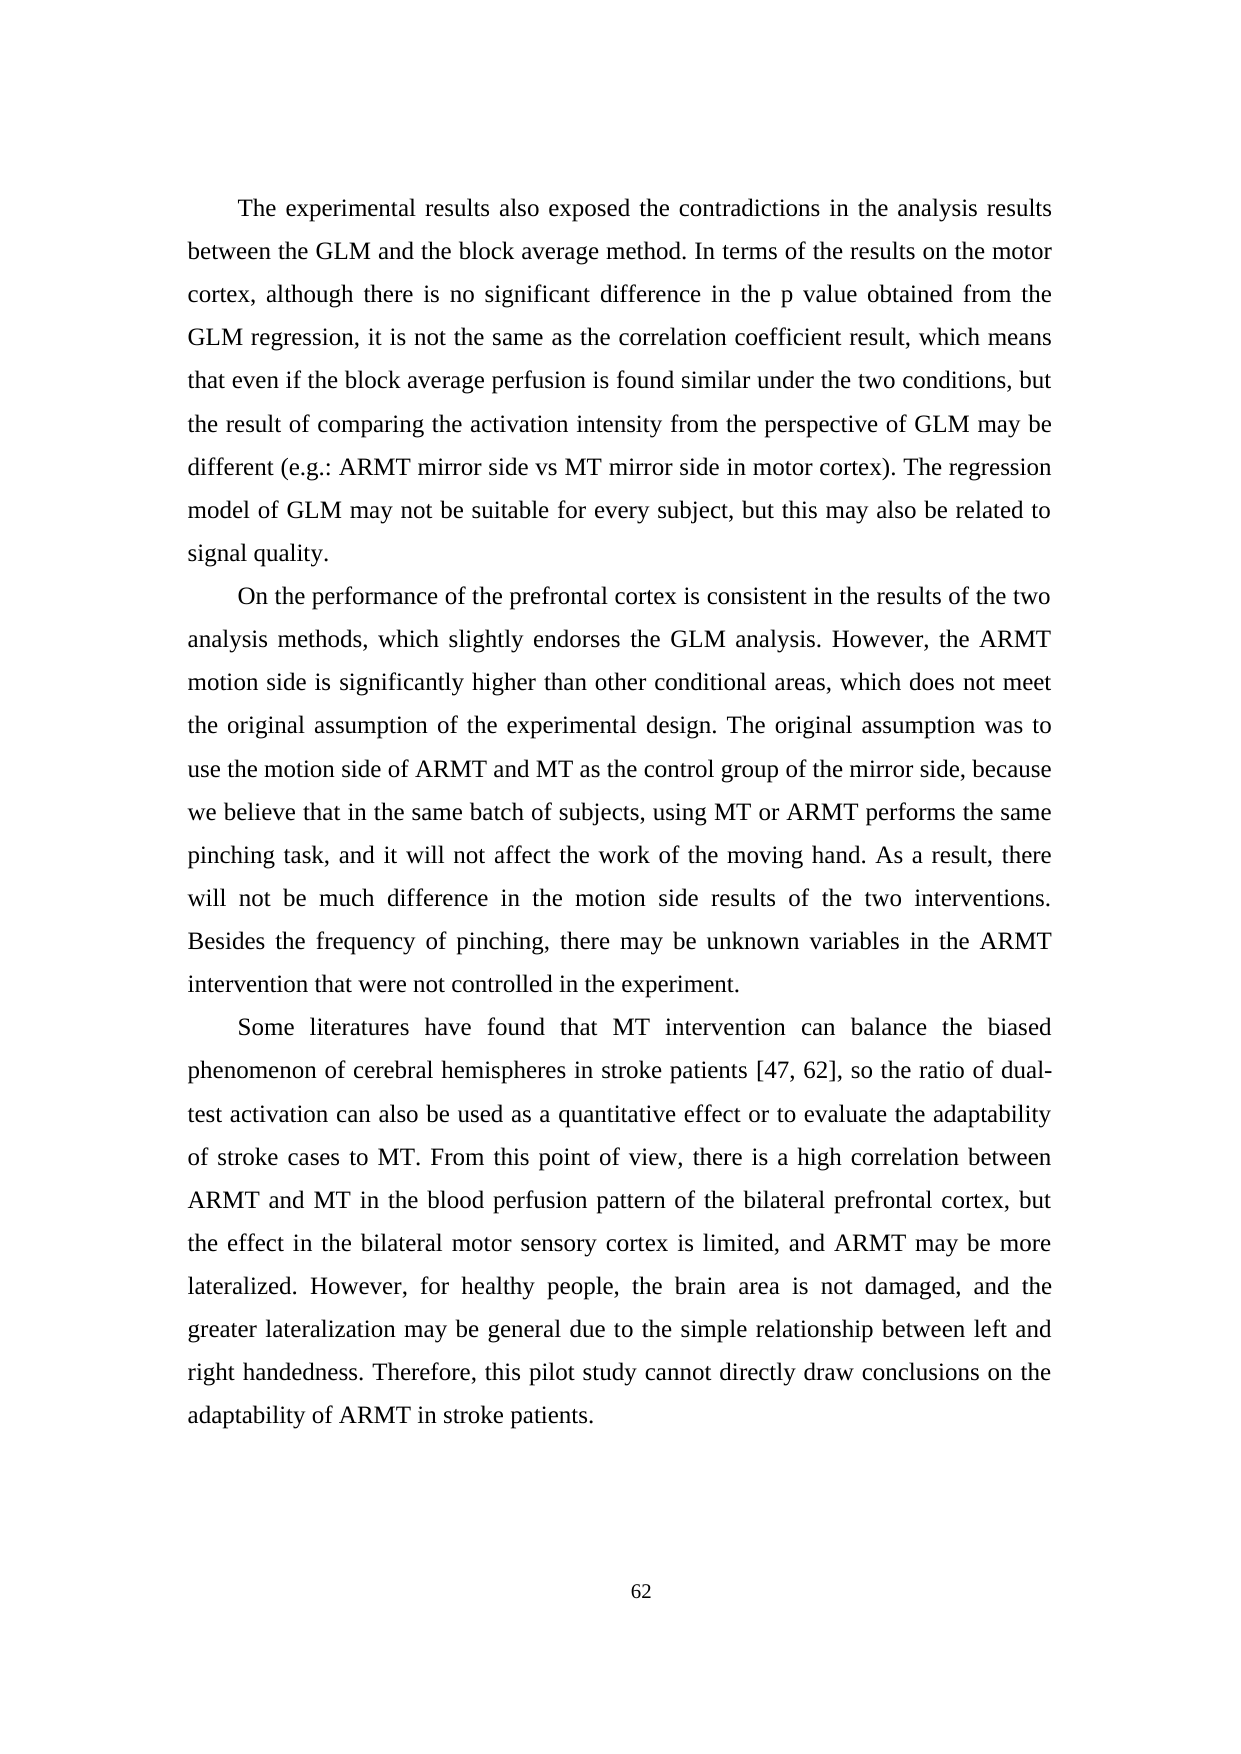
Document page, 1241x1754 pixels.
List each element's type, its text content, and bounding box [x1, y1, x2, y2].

text On the performance of the prefrontal cortex is consistent in the results of the two analysis methods, which slightly endorses the GLM analysis. However, the ARMT motion side is significantly higher than other conditional areas, which does not meet the original assumption of the experimental design. The original assumption was to use the motion side of ARMT and MT as the control group of the mirror side, because we believe that in the same batch of subjects, using MT or ARMT performs the same pinching task, and it will not affect the work of the moving hand. As a result, there will not be much difference in the motion side results of the two interventions. Besides the frequency of pinching, there may be unknown variables in the ARMT intervention that were not controlled in the experiment. [187, 581, 1053, 998]
text The experimental results also exposed the contradictions in the analysis results between the GLM and the block average method. In terms of the results on the motor cortex, although there is no significant difference in the p value obtained from the GLM regression, it is not the same as the correlation coefficient result, which means that even if the block average perfusion is found similar under the two conditions, but the result of comparing the activation intensity from the perspective of GLM may be different (e.g.: ARMT mirror side vs MT mirror side in motor cortex). The regression model of GLM may not be suitable for every subject, but this may also be related to signal quality. [187, 193, 1053, 567]
text Some literatures have found that MT intervention can balance the biased phenomenon of cerebral hemispheres in stroke patients [47, 62], so the ratio of dual-test activation can also be used as a quantitative effect or to evaluate the adaptability of stroke cases to MT. From this point of view, there is a high correlation between ARMT and MT in the blood perfusion pattern of the bilateral prefrontal cortex, but the effect in the bilateral motor sensory cortex is limited, and ARMT may be more lateralized. However, for healthy people, the brain area is not damaged, and the greater lateralization may be general due to the simple relationship between left and right handedness. Therefore, this pilot study cannot directly draw conclusions on the adaptability of ARMT in stroke patients. [187, 1012, 1053, 1429]
